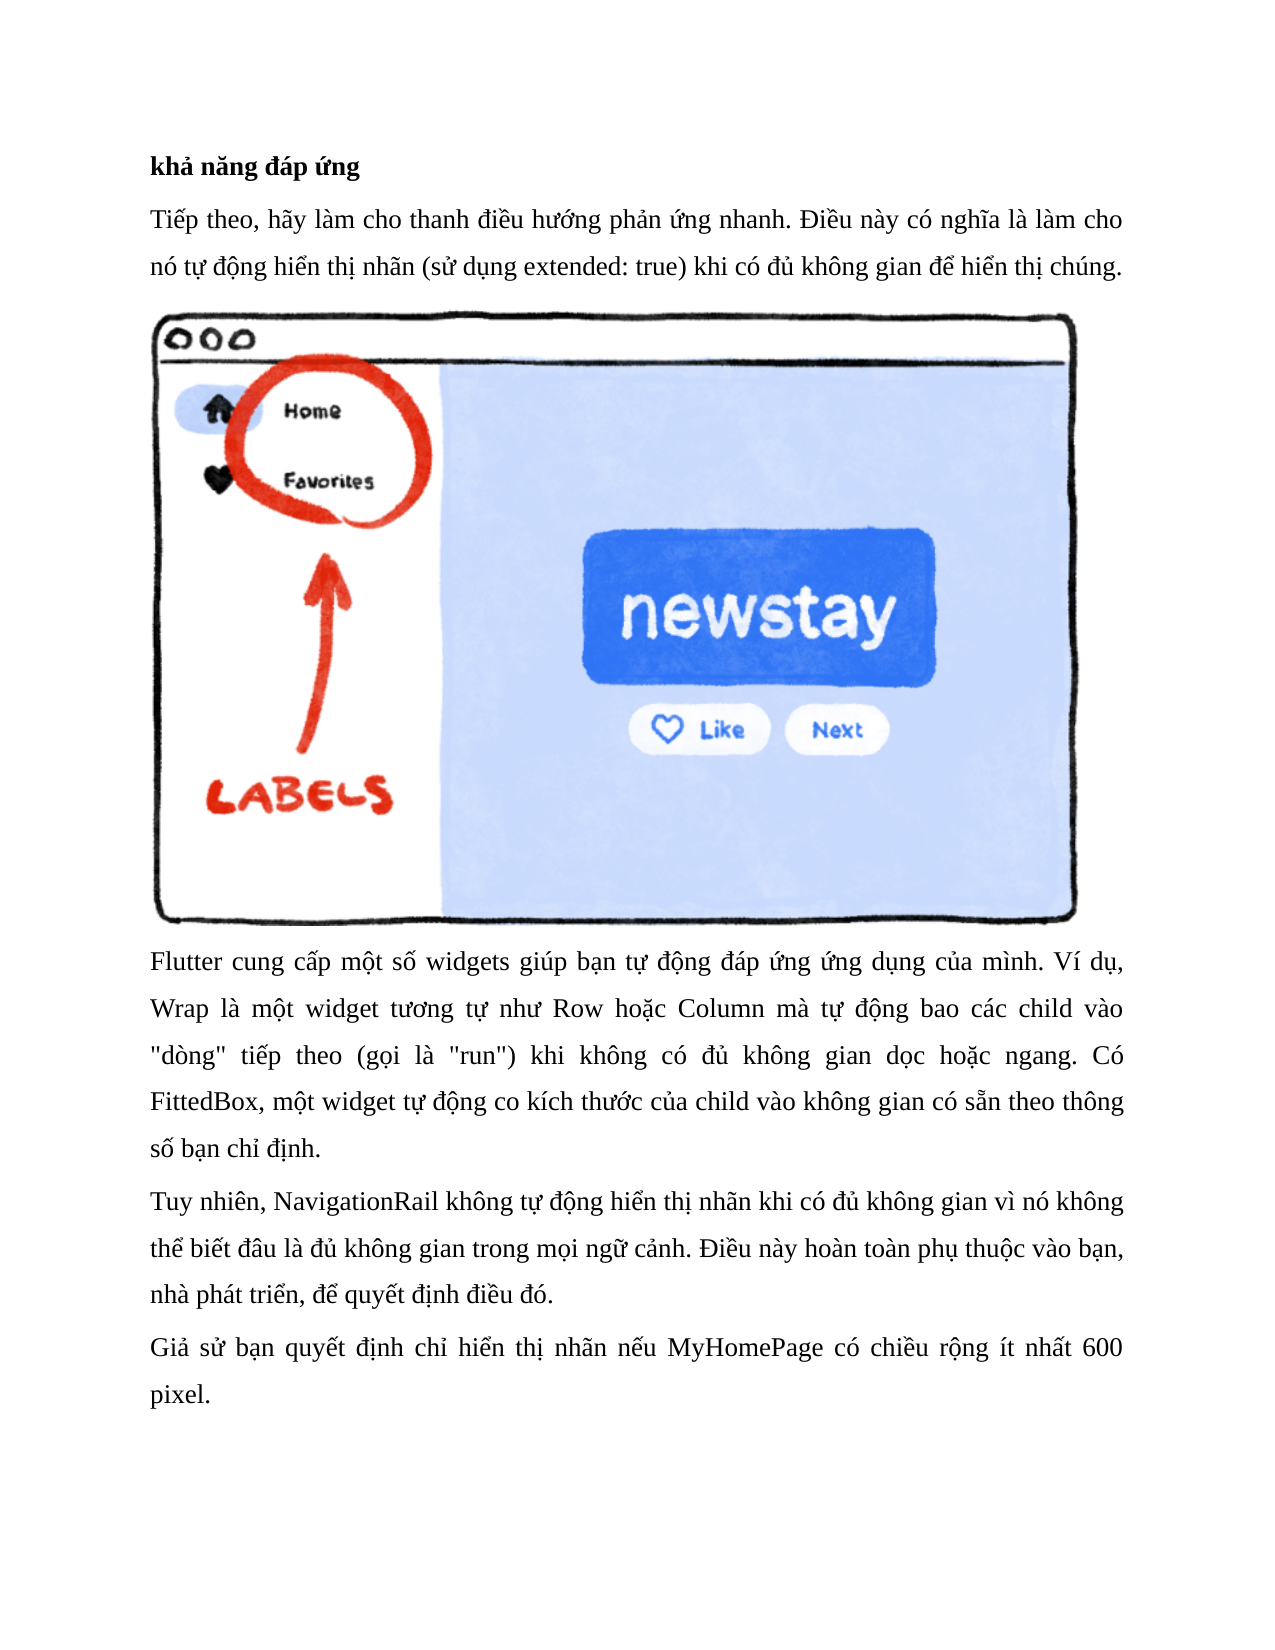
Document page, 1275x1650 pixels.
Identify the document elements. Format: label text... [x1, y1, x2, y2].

text Tiếp theo, hãy làm cho thanh điều hướng phản ứng nhanh. Điều này có nghĩa là làm cho nó tự động hiển thị nhãn (sử dụng extended: true) khi có đủ không gian để hiển thị chúng. [150, 203, 1125, 281]
text khả năng đáp ứng [150, 150, 1125, 181]
picture [150, 302, 1085, 926]
text Flutter cung cấp một số widgets giúp bạn tự động đáp ứng ứng dụng của mình. Ví dụ, Wrap là một widget tương tự như Row hoặc Column mà tự động bao các child vào "dòng" tiếp theo (gọi là "run") khi không có đủ không gian dọc hoặc ngang. Có FittedBox, một widget tự động co kích thước của child vào không gian có sẵn theo thông số bạn chỉ định. [150, 946, 1125, 1163]
text Tuy nhiên, NavigationRail không tự động hiển thị nhãn khi có đủ không gian vì nó không thể biết đâu là đủ không gian trong mọi ngữ cảnh. Điều này hoàn toàn phụ thuộc vào bạn, nhà phát triển, để quyết định điều đó. [150, 1185, 1125, 1309]
text Giả sử bạn quyết định chỉ hiển thị nhãn nếu MyHomePage có chiều rộng ít nhất 600 pixel. [150, 1331, 1125, 1409]
